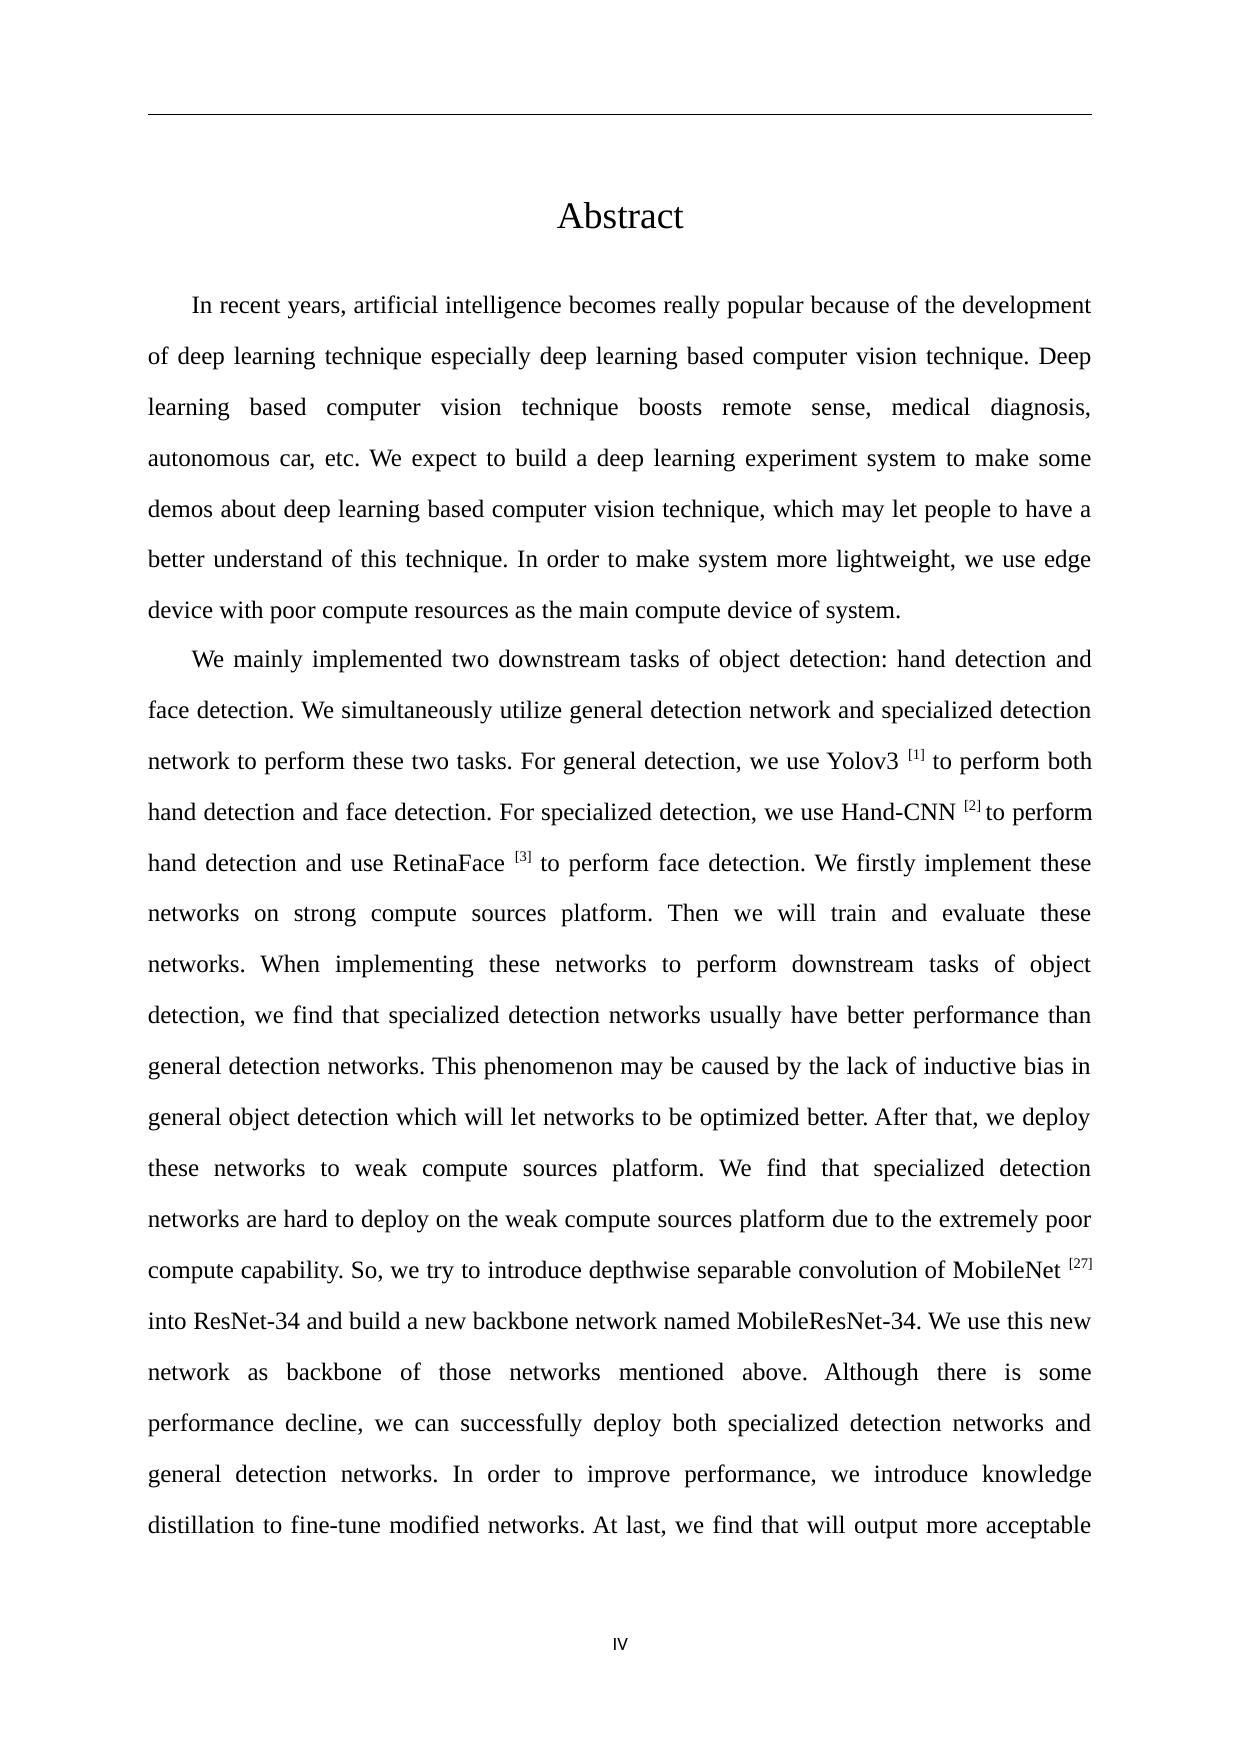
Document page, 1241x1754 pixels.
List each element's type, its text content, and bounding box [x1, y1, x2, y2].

subtitle Abstract [148, 181, 1092, 249]
text In recent years, artificial intelligence becomes really popular because of the development of deep learning technique especially deep learning based computer vision technique. Deep learning based computer vision technique boosts remote sense, medical diagnosis, autonomous car, etc. We expect to build a deep learning experiment system to make some demos about deep learning based computer vision technique, which may let people to have a better understand of this technique. In order to make system more lightweight, we use edge device with poor compute resources as the main compute device of system. [148, 287, 1092, 627]
